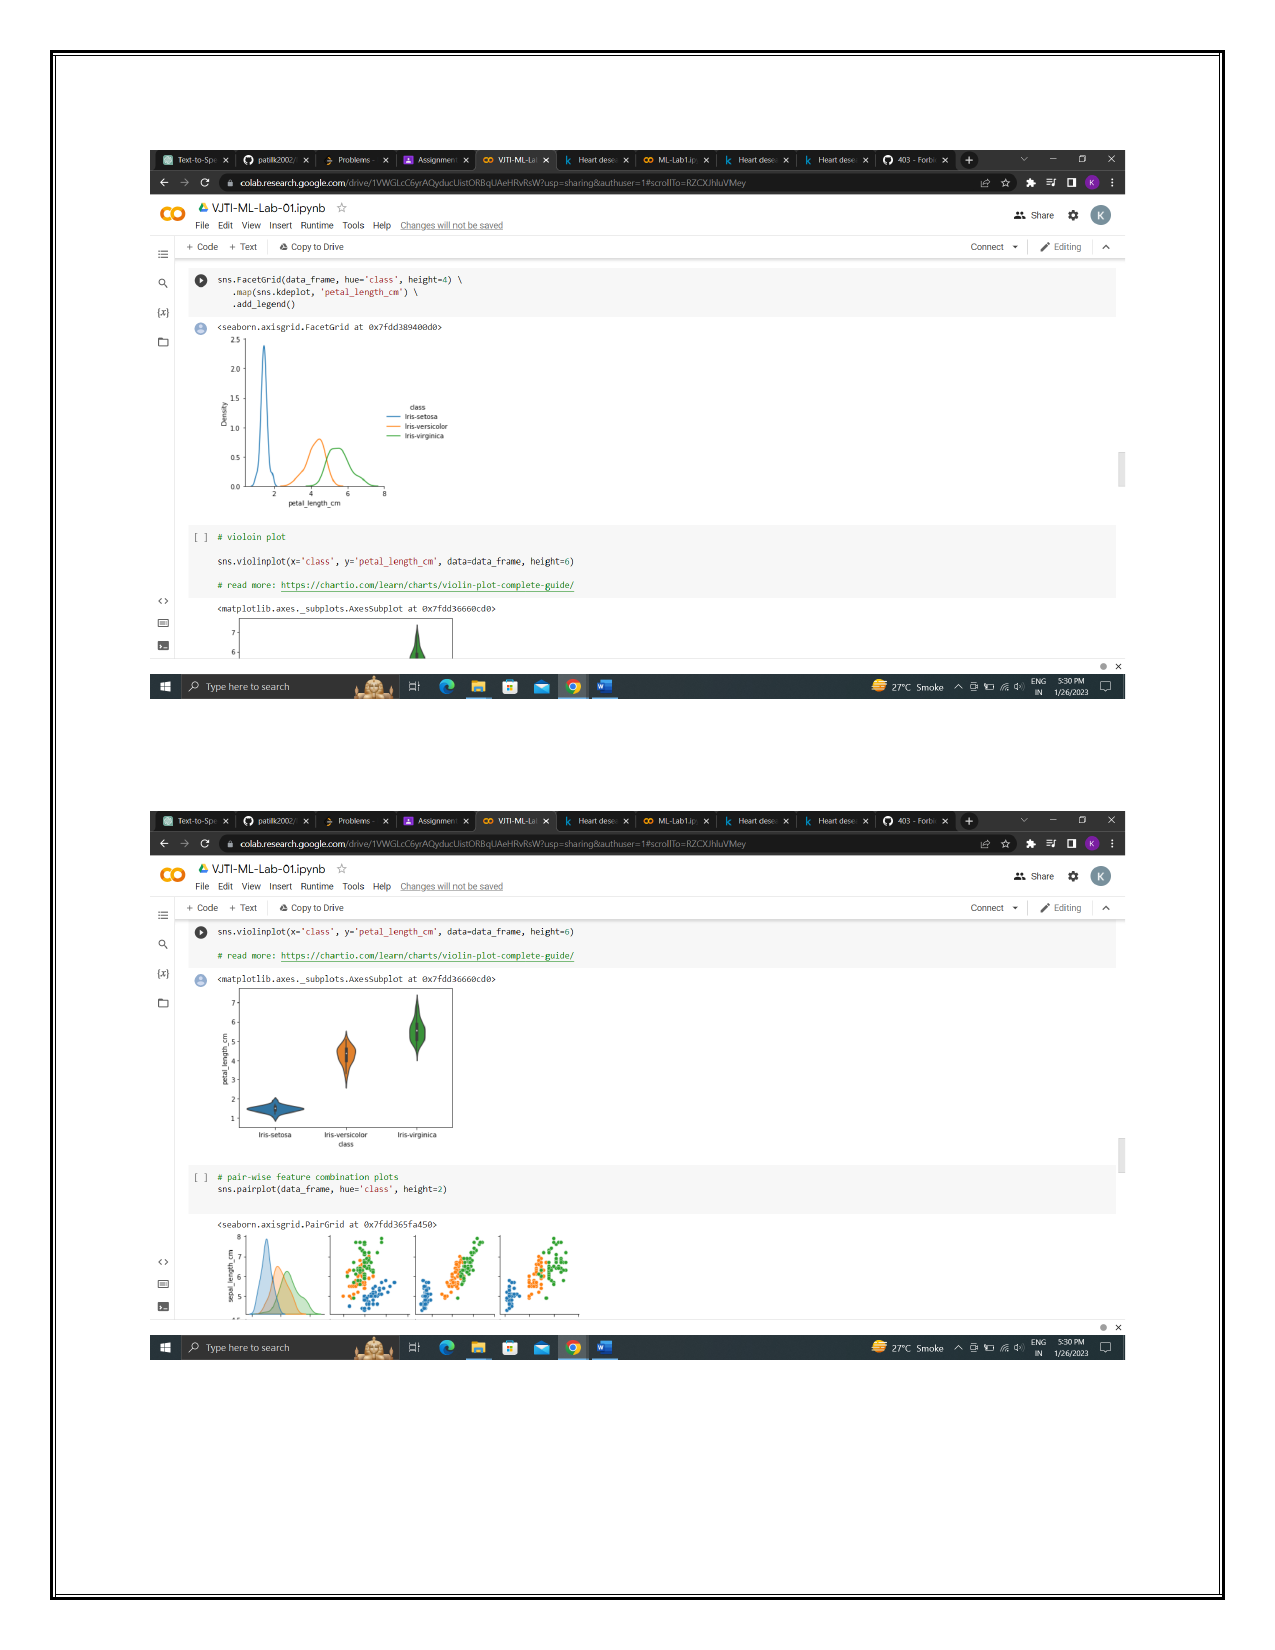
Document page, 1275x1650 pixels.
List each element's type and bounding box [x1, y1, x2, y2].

picture [150, 811, 1125, 1360]
picture [150, 150, 1125, 699]
